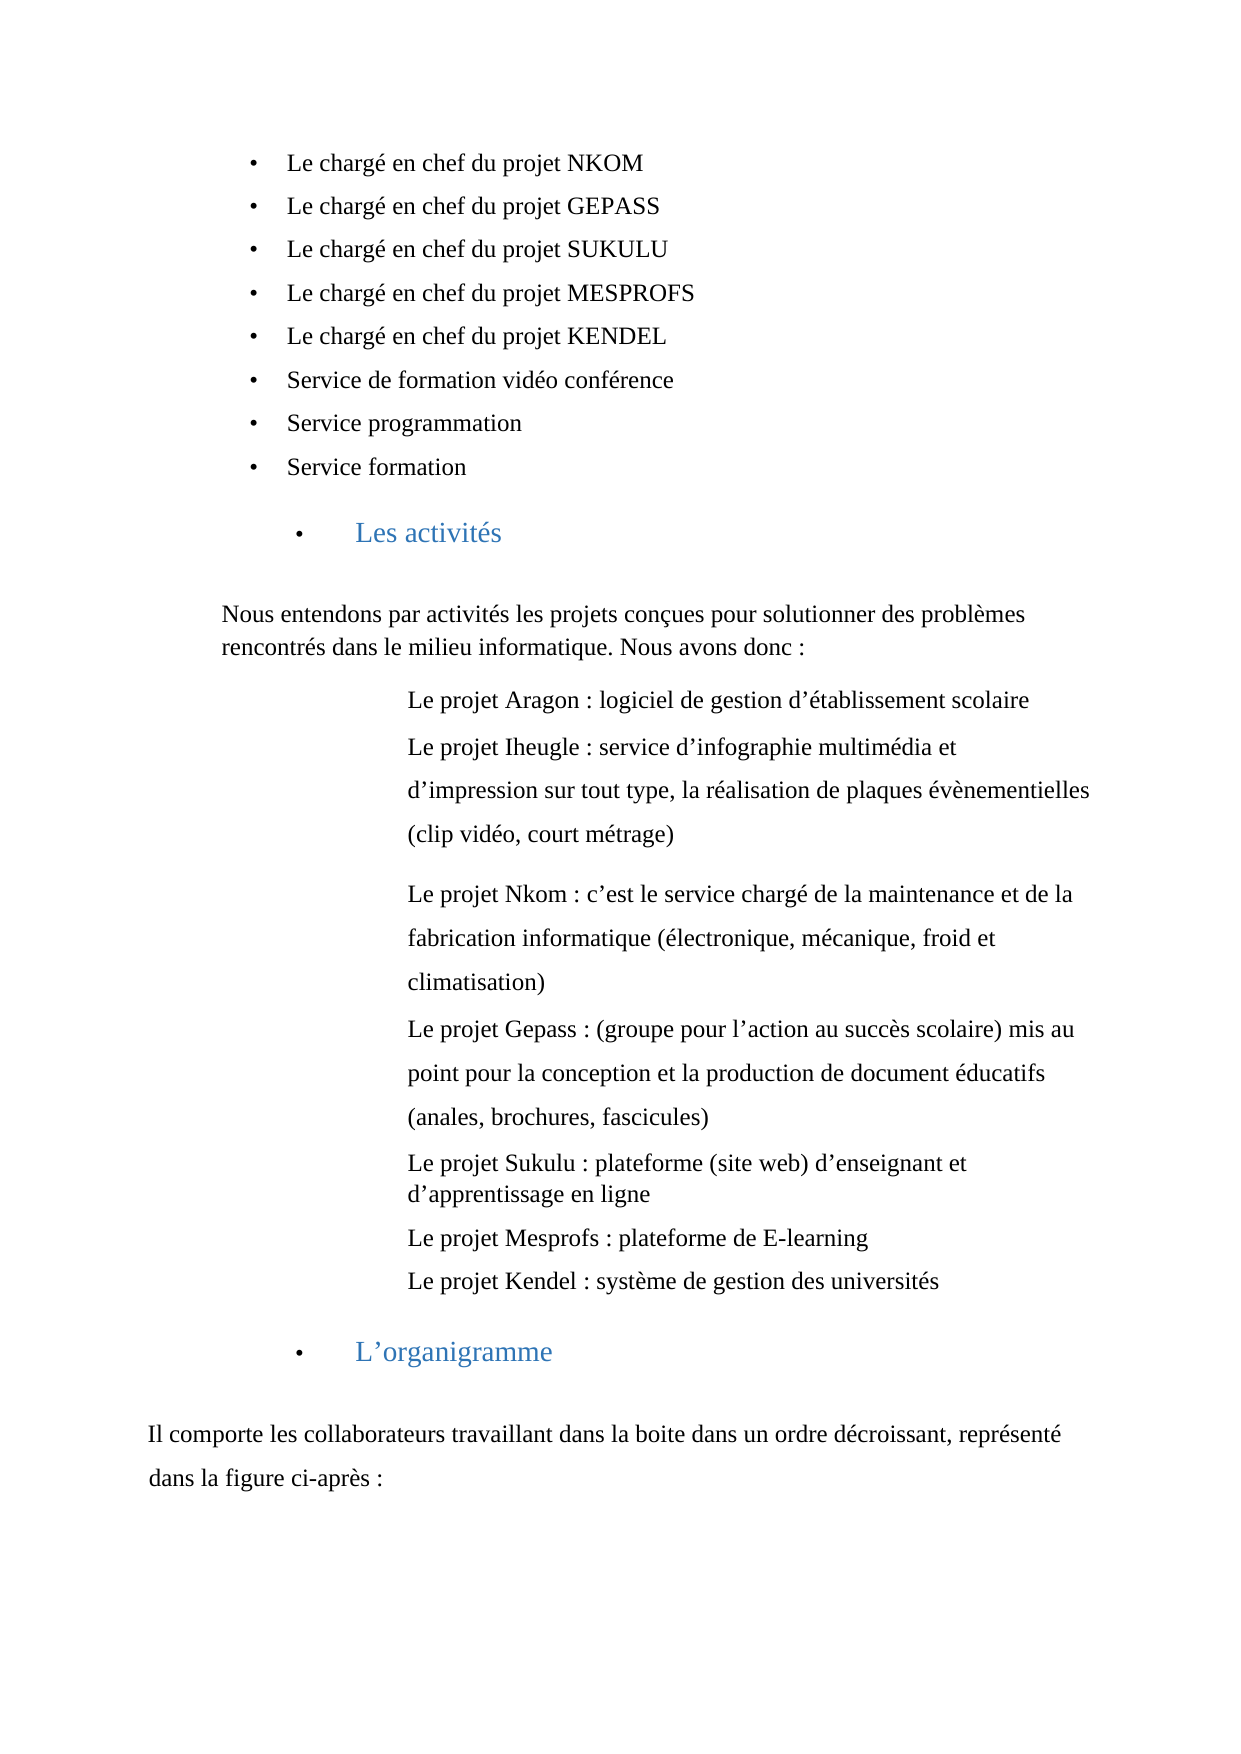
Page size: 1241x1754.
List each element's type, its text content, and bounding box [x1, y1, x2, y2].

list L’organigramme [295, 1334, 1093, 1368]
text Nous entendons par activités les projets conçues pour solutionner des problèmes rencontrés dans le milieu informatique. Nous avons donc : [221, 599, 1093, 661]
list Service programmation [249, 408, 1093, 437]
text Le projet Mesprofs : plateforme de E-learning [407, 1223, 1093, 1252]
list Service formation [249, 452, 1093, 480]
list Les activités [295, 515, 1093, 549]
list Le chargé en chef du projet NKOM [249, 148, 1093, 176]
text Le projet Gepass : (groupe pour l’action au succès scolaire) mis au point pour la conception et la production de document éducatifs (anales, brochures, fascicules) [407, 1014, 1093, 1130]
text Il comporte les collaborateurs travaillant dans la boite dans un ordre décroissant, représenté dans la figure ci-après : [147, 1419, 1093, 1492]
text Le projet Iheugle : service d’infographie multimédia et d’impression sur tout type, la réalisation de plaques évènementielles (clip vidéo, court métrage) [407, 732, 1093, 848]
text Le projet Sukulu : plateforme (site web) d’enseignant et d’apprentissage en ligne [407, 1148, 1093, 1208]
list Le chargé en chef du projet SUKULU [249, 234, 1093, 263]
list Le chargé en chef du projet MESPROFS [249, 278, 1093, 307]
list Le chargé en chef du projet GEPASS [249, 191, 1093, 220]
list Service de formation vidéo conférence [249, 365, 1093, 393]
list Le chargé en chef du projet KENDEL [249, 321, 1093, 350]
text Le projet Nkom : c’est le service chargé de la maintenance et de la fabrication informatique (électronique, mécanique, froid et climatisation) [407, 879, 1093, 996]
text Le projet Aragon : logiciel de gestion d’établissement scolaire [407, 685, 1093, 714]
text Le projet Kendel : système de gestion des universités [407, 1266, 1093, 1295]
